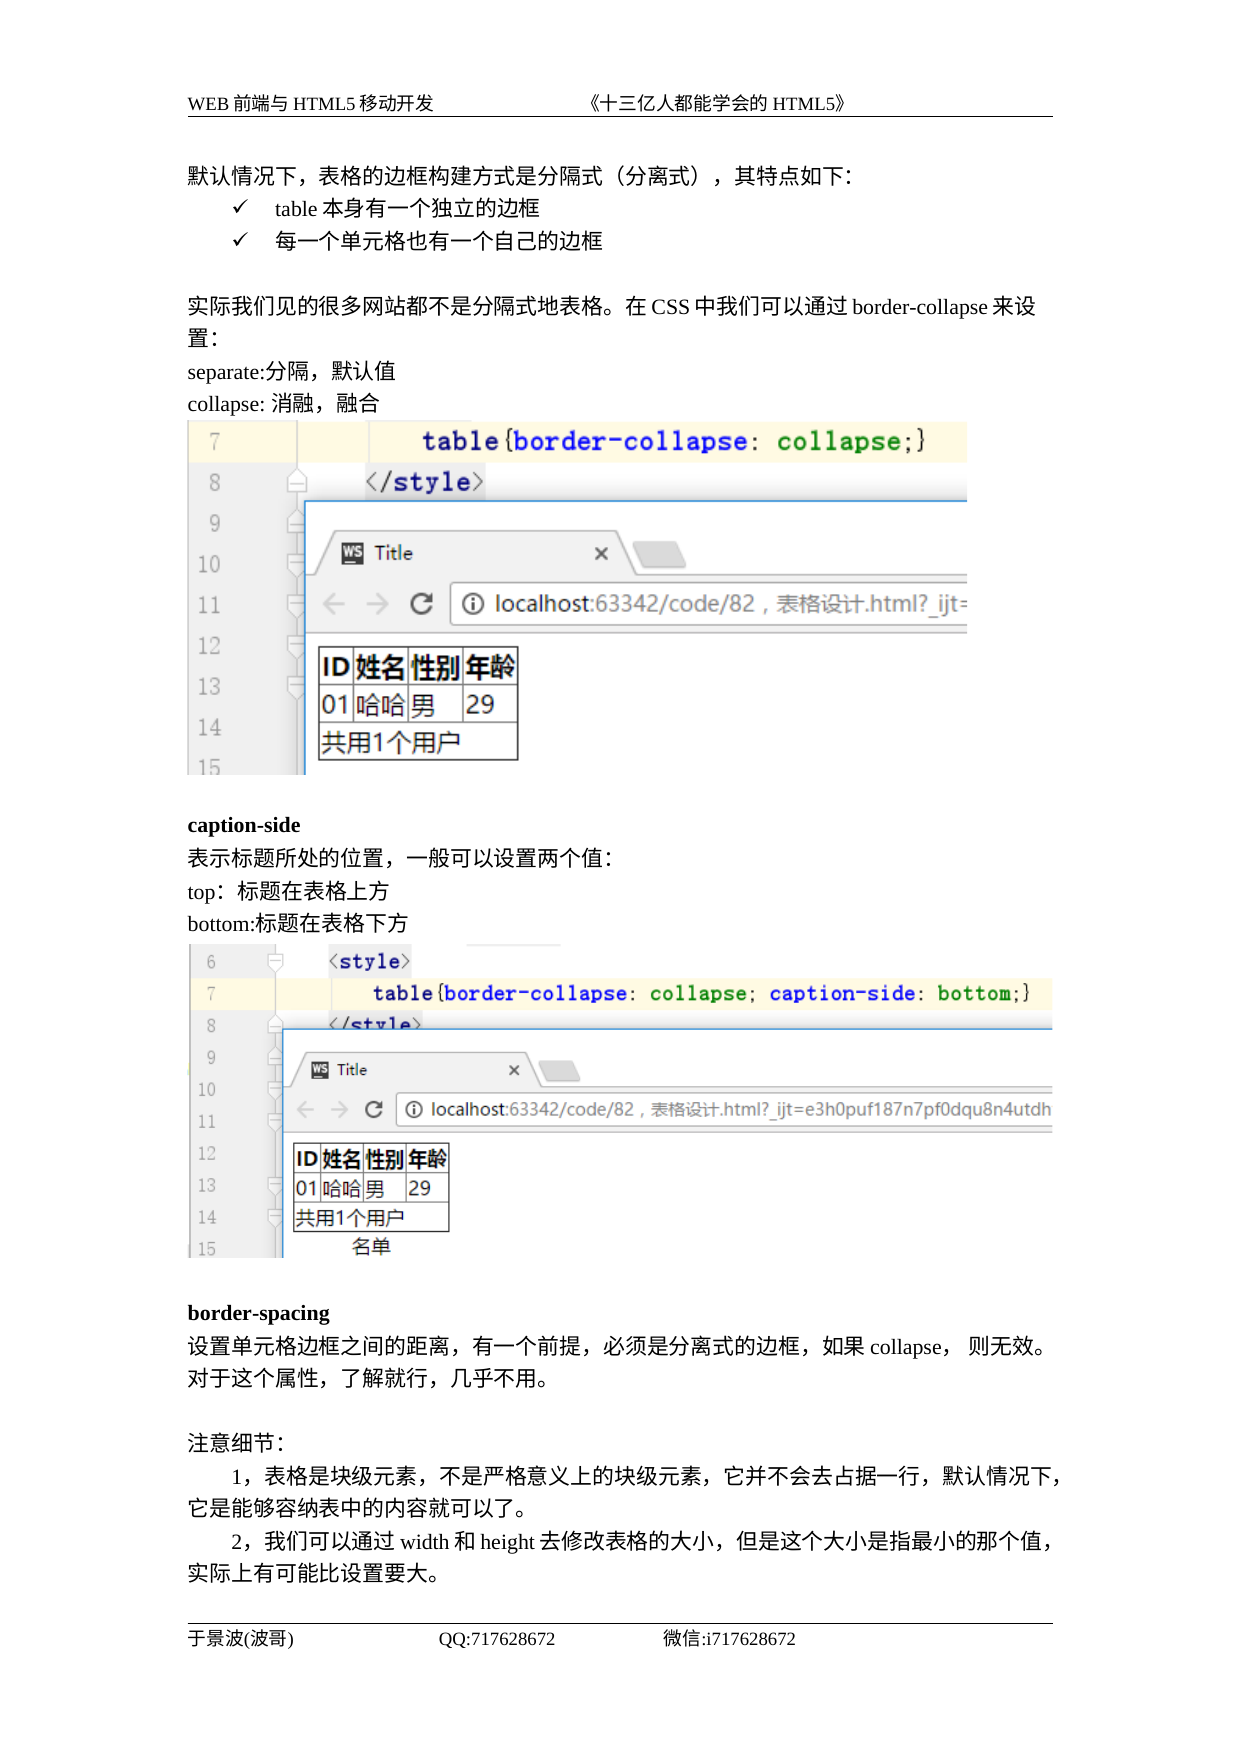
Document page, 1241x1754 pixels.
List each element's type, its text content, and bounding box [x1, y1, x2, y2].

text 对于这个属性，了解就行，几乎不用。 [187, 1361, 1053, 1393]
text top：标题在表格上方 [187, 873, 1053, 906]
text 默认情况下，表格的边框构建方式是分隔式（分离式），其特点如下： [187, 158, 1053, 191]
text caption-side [187, 808, 1053, 841]
text 实际我们见的很多网站都不是分隔式地表格。在CSS中我们可以通过border-collapse来设置： [187, 288, 1053, 353]
text 1，表格是块级元素，不是严格意义上的块级元素，它并不会去占据一行，默认情况下，它是能够容纳表中的内容就可以了。 [187, 1458, 1053, 1523]
text 注意细节： [187, 1426, 1053, 1458]
text 设置单元格边框之间的距离，有一个前提，必须是分离式的边框，如果collapse， 则无效。 [187, 1328, 1053, 1361]
text separate:分隔，默认值 [187, 353, 1053, 386]
picture [187, 944, 1053, 1258]
picture [187, 420, 968, 775]
list 每一个单元格也有一个自己的边框 [187, 223, 1053, 256]
text bottom:标题在表格下方 [187, 906, 1053, 938]
text collapse: 消融，融合 [187, 386, 1053, 418]
list table本身有一个独立的边框 [187, 191, 1053, 223]
text 表示标题所处的位置，一般可以设置两个值： [187, 841, 1053, 873]
text border-spacing [187, 1296, 1053, 1328]
text 2，我们可以通过width和height去修改表格的大小，但是这个大小是指最小的那个值，实际上有可能比设置要大。 [187, 1523, 1053, 1588]
